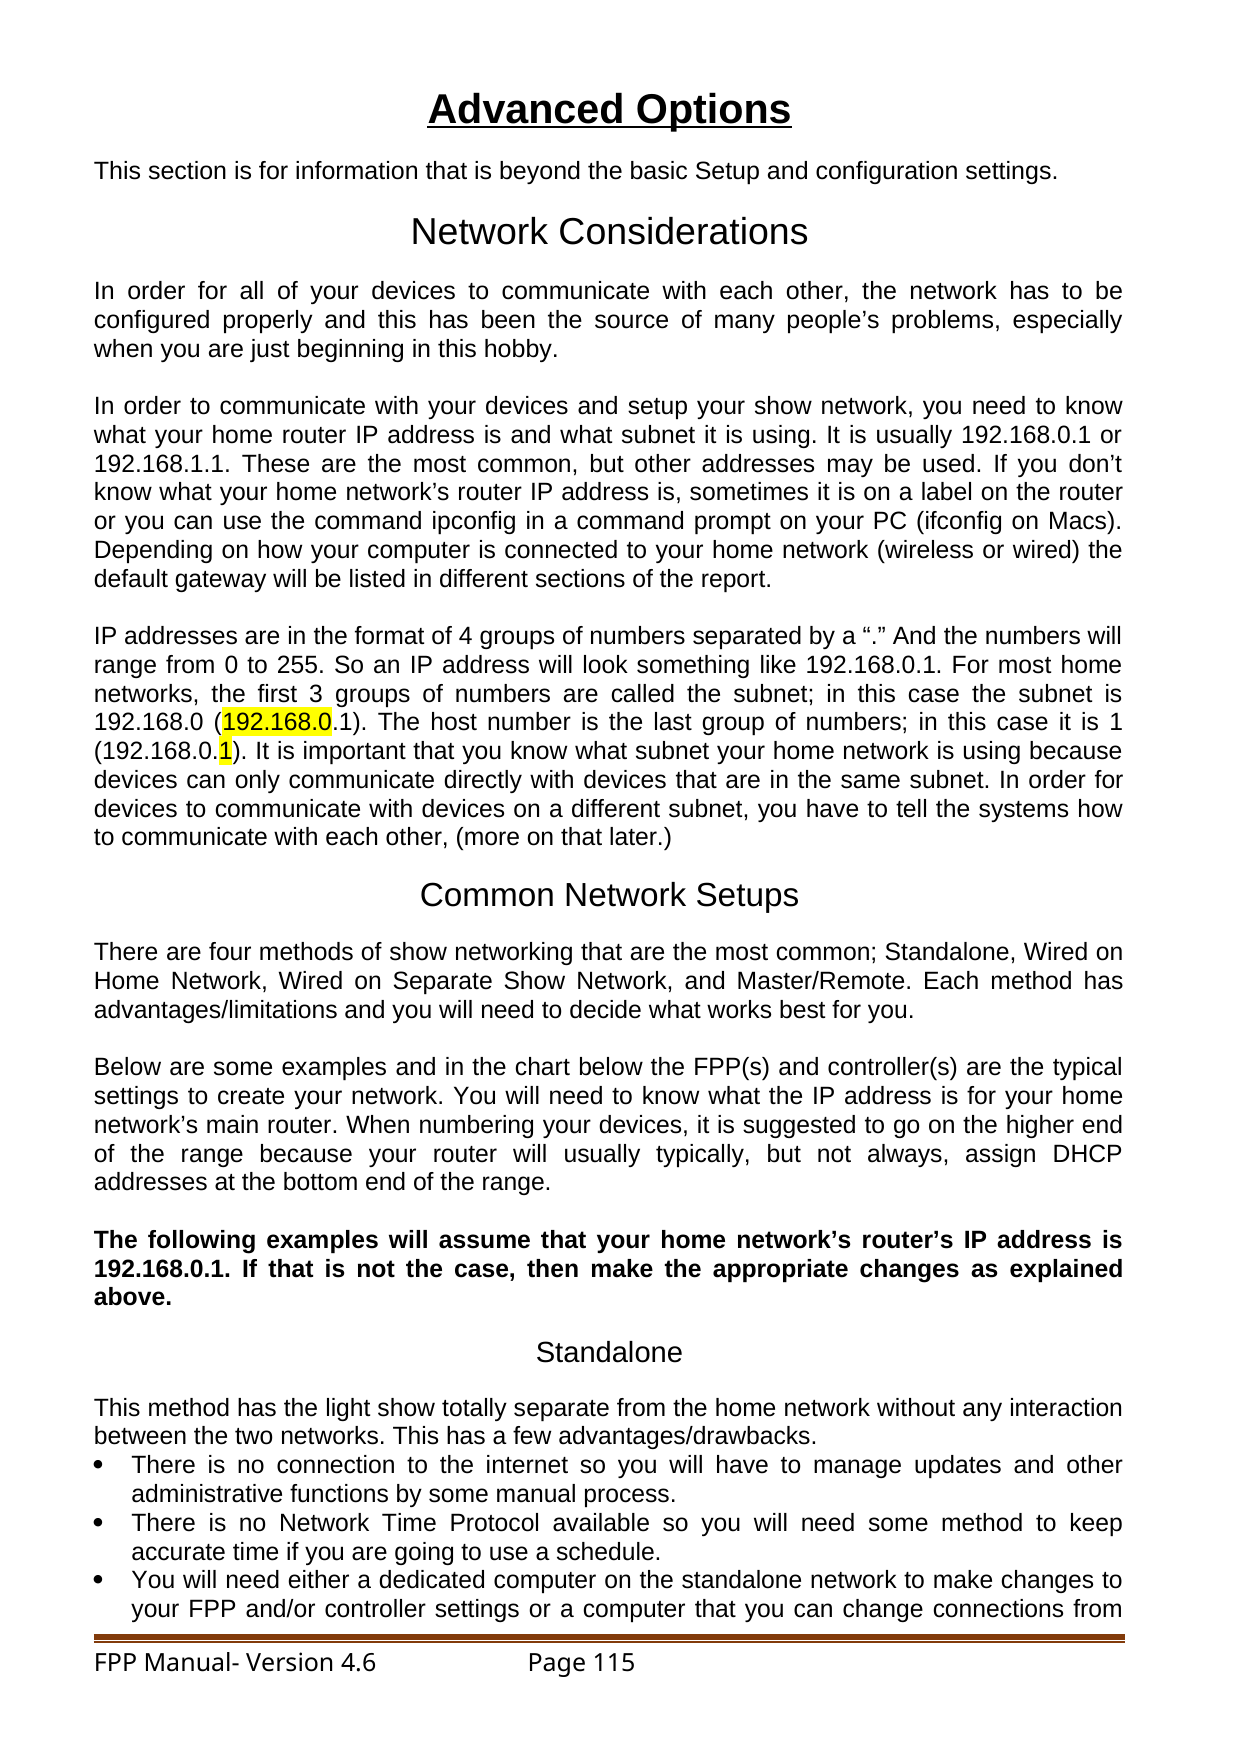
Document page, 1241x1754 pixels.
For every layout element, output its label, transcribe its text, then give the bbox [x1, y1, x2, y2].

text In order to communicate with your devices and setup your show network, you need to know what your home router IP address is and what subnet it is using. It is usually 192.168.0.1 or 192.168.1.1. These are the most common, but other addresses may be used. If you don’t know what your home network’s router IP address is, sometimes it is on a label on the router or you can use the command ipconfig in a command prompt on your PC (ifconfig on Macs). Depending on how your computer is connected to your home network (wireless or wired) the default gateway will be listed in different sections of the report. [94, 391, 1125, 592]
subtitle Standalone [94, 1335, 1125, 1369]
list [94, 1565, 1125, 1623]
subtitle Advanced Options [94, 84, 1125, 132]
text The following examples will assume that your home network’s router’s IP address is 192.168.0.1. If that is not the case, then make the appropriate changes as explained above. [94, 1225, 1125, 1311]
text In order for all of your devices to communicate with each other, the network has to be configured properly and this has been the source of many people’s problems, especially when you are just beginning in this hobby. [94, 276, 1125, 362]
text Below are some examples and in the chart below the FPP(s) and controller(s) are the typical settings to create your network. You will need to know what the IP address is for your home network’s main router. When numbering your devices, it is suggested to go on the higher end of the range because your router will usually typically, but not always, assign DHCP addresses at the bottom end of the range. [94, 1052, 1125, 1196]
list There is no connection to the internet so you will have to manage updates and other administrative functions by some manual process. [94, 1450, 1125, 1508]
subtitle Common Network Setups [94, 875, 1125, 913]
text IP addresses are in the format of 4 groups of numbers separated by a “.” And the numbers will range from 0 to 255. So an IP address will look something like 192.168.0.1. For most home networks, the first 3 groups of numbers are called the subnet; in this case the subnet is 192.168.0 (192.168.0.1). The host number is the last group of numbers; in this case it is 1 (192.168.0.1). It is important that you know what subnet your home network is using because devices can only communicate directly with devices that are in the same subnet. In order for devices to communicate with devices on a different subnet, you have to tell the systems how to communicate with each other, (more on that later.) [94, 621, 1125, 851]
text There are four methods of show networking that are the most common; Standalone, Wired on Home Network, Wired on Separate Show Network, and Master/Remote. Each method has advantages/limitations and you will need to decide what works best for you. [94, 937, 1125, 1024]
text This section is for information that is beyond the basic Setup and configuration settings. [94, 156, 1125, 185]
subtitle Network Considerations [94, 209, 1125, 252]
text This method has the light show totally separate from the home network without any interaction between the two networks. This has a few advantages/drawbacks. [94, 1393, 1125, 1450]
list There is no Network Time Protocol available so you will need some method to keep accurate time if you are going to use a schedule. [94, 1508, 1125, 1565]
